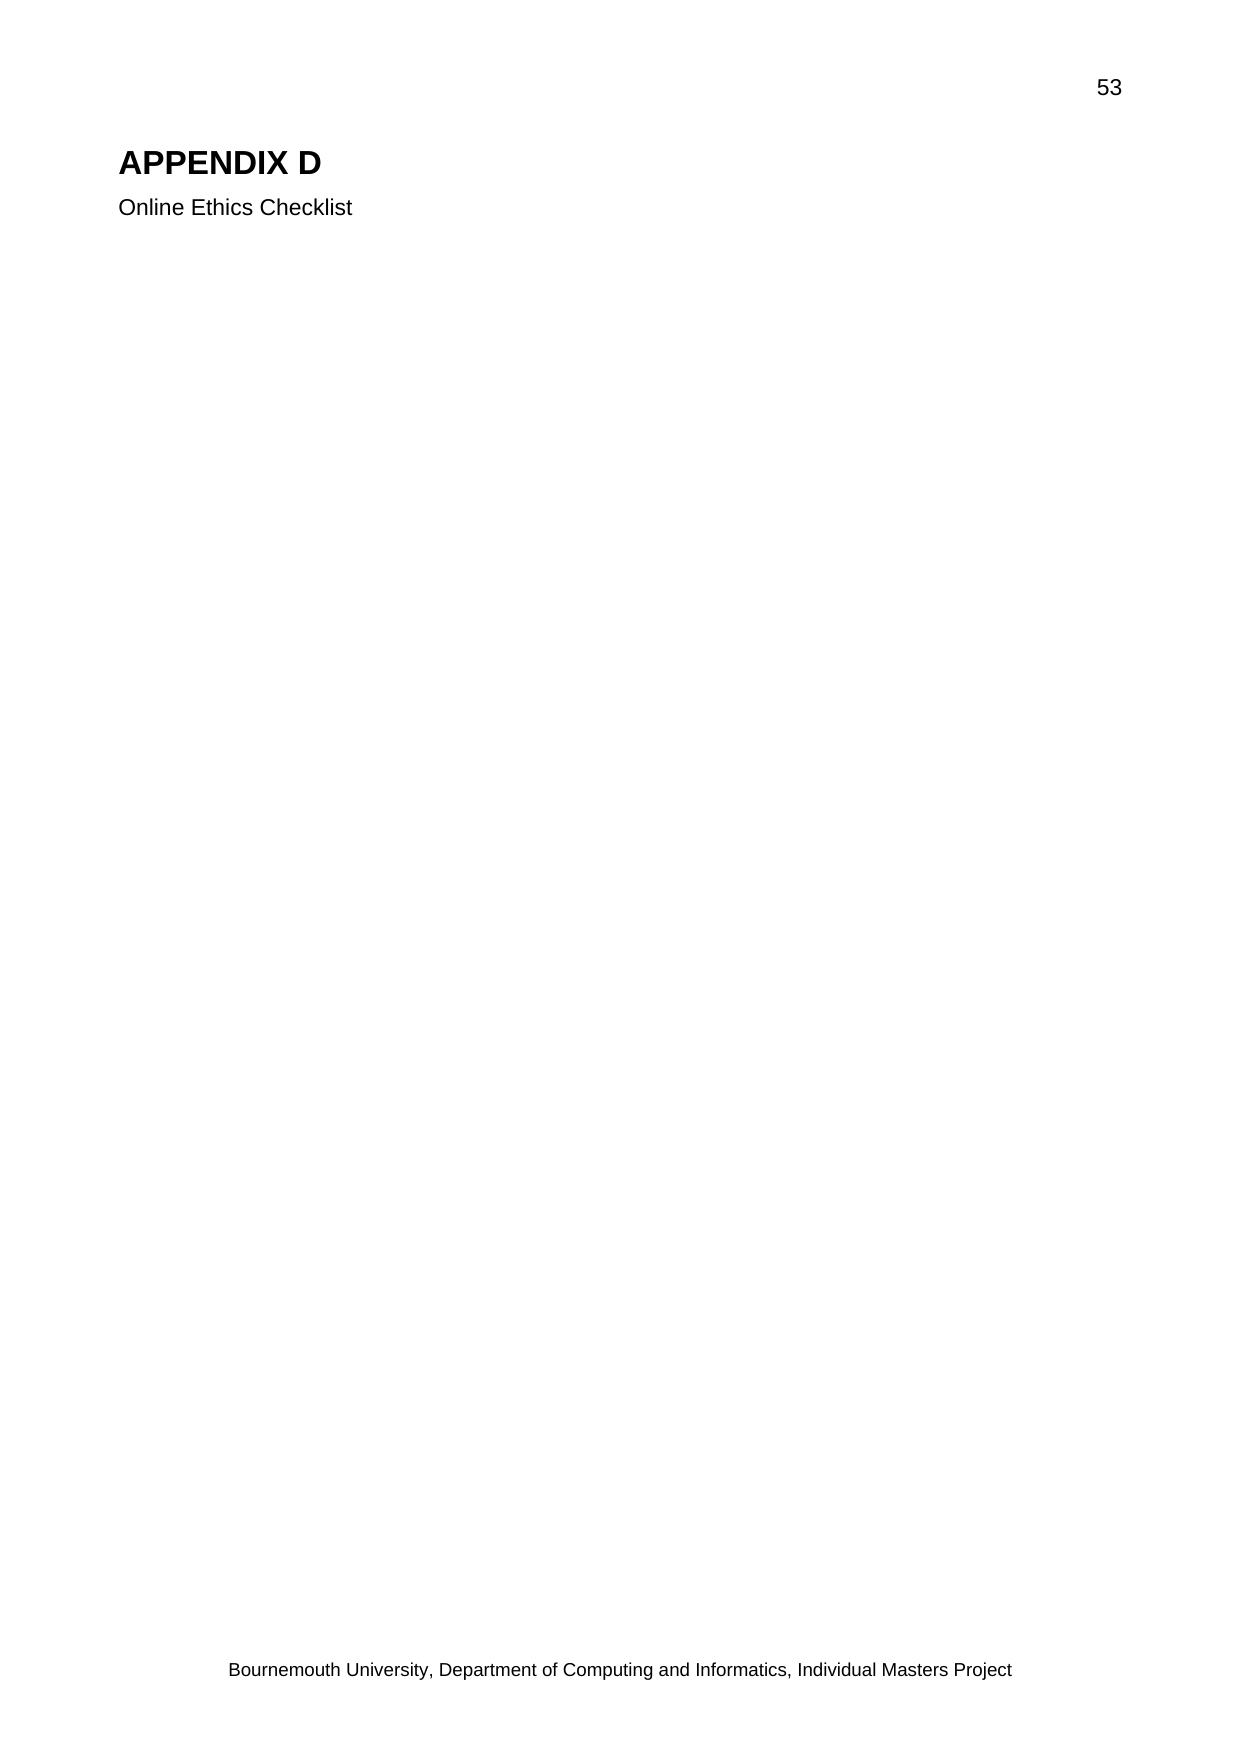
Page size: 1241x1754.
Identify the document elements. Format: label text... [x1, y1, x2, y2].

subtitle APPENDIX D [118, 143, 1122, 182]
text Online Ethics Checklist [118, 194, 1122, 220]
